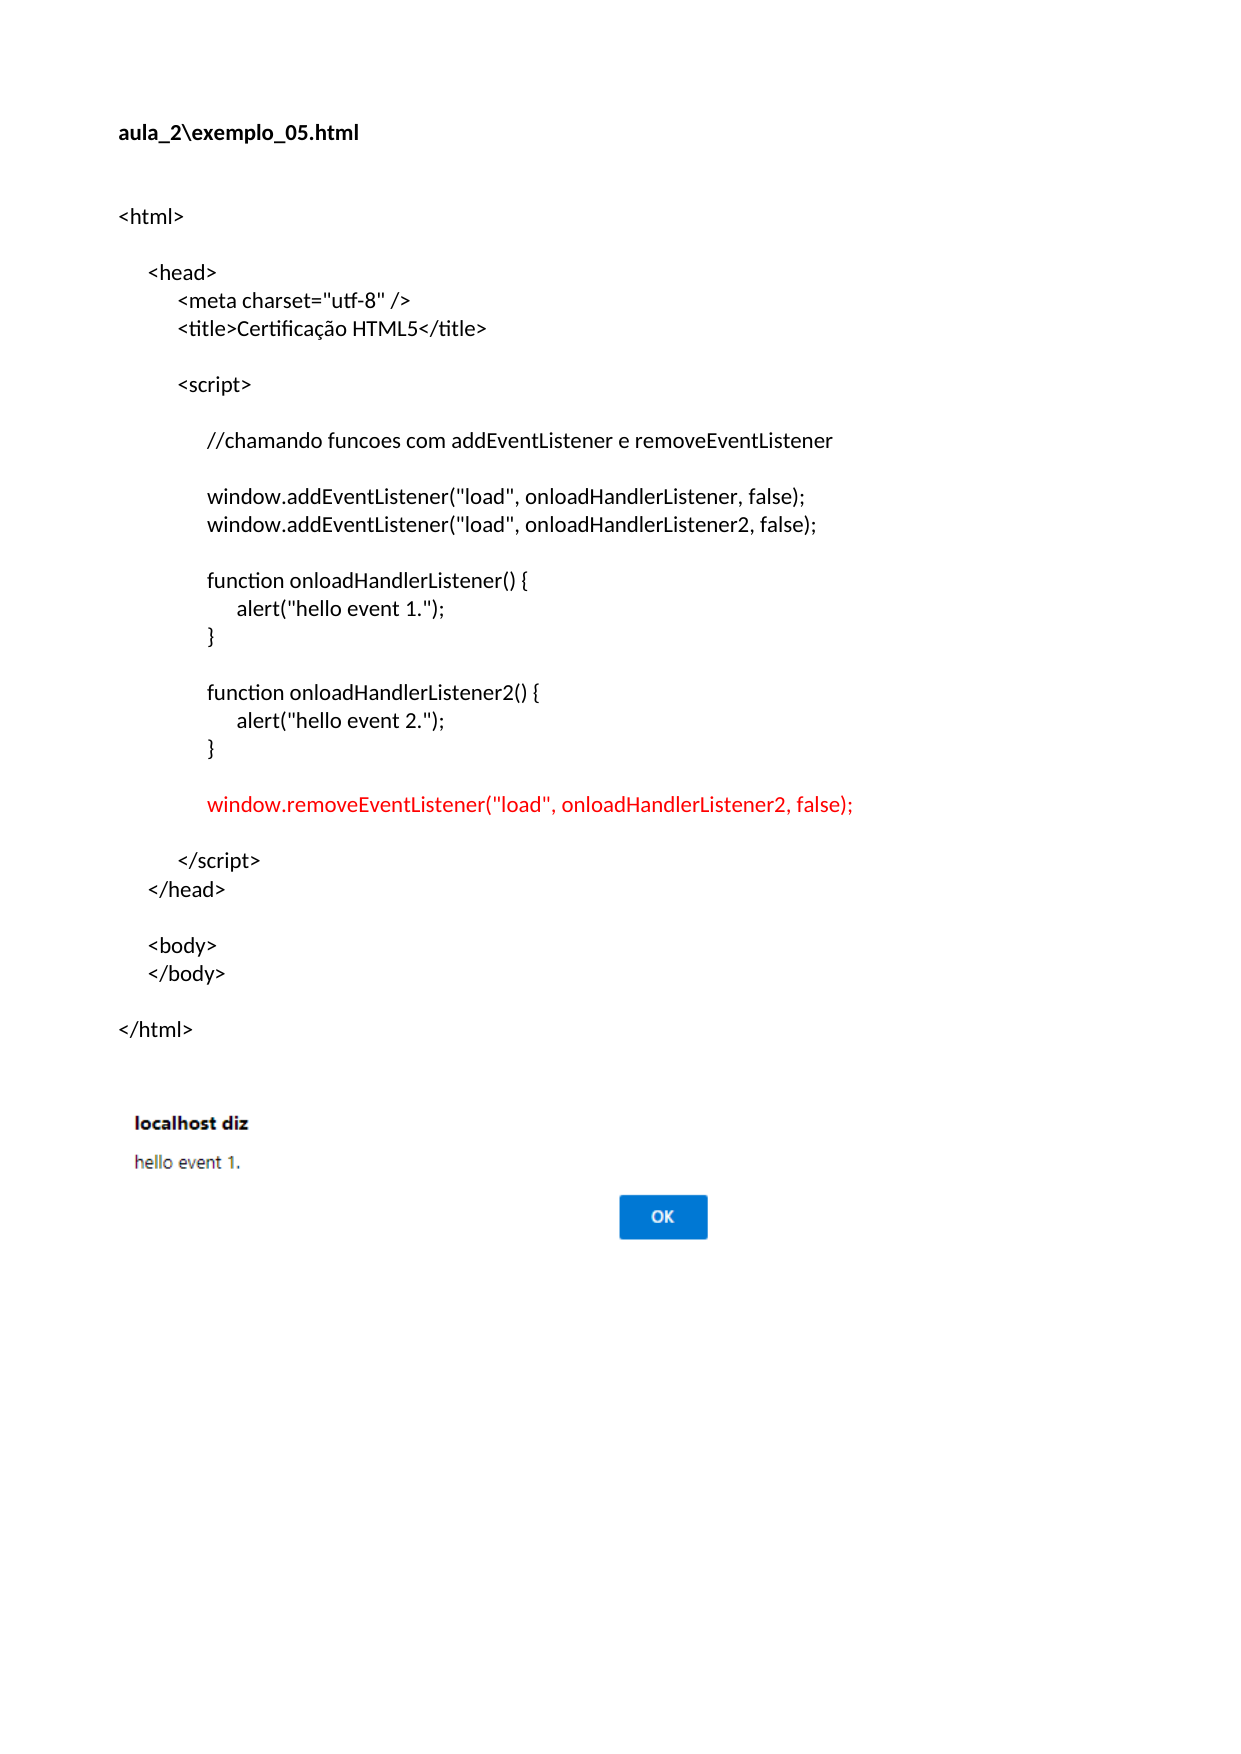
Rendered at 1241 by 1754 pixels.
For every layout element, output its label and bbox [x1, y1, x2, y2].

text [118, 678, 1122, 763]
picture [118, 1098, 719, 1248]
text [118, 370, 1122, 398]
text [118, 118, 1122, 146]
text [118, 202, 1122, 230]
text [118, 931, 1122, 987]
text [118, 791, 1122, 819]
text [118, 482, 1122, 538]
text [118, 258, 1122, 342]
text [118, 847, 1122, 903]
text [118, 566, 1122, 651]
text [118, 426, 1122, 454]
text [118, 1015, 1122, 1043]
